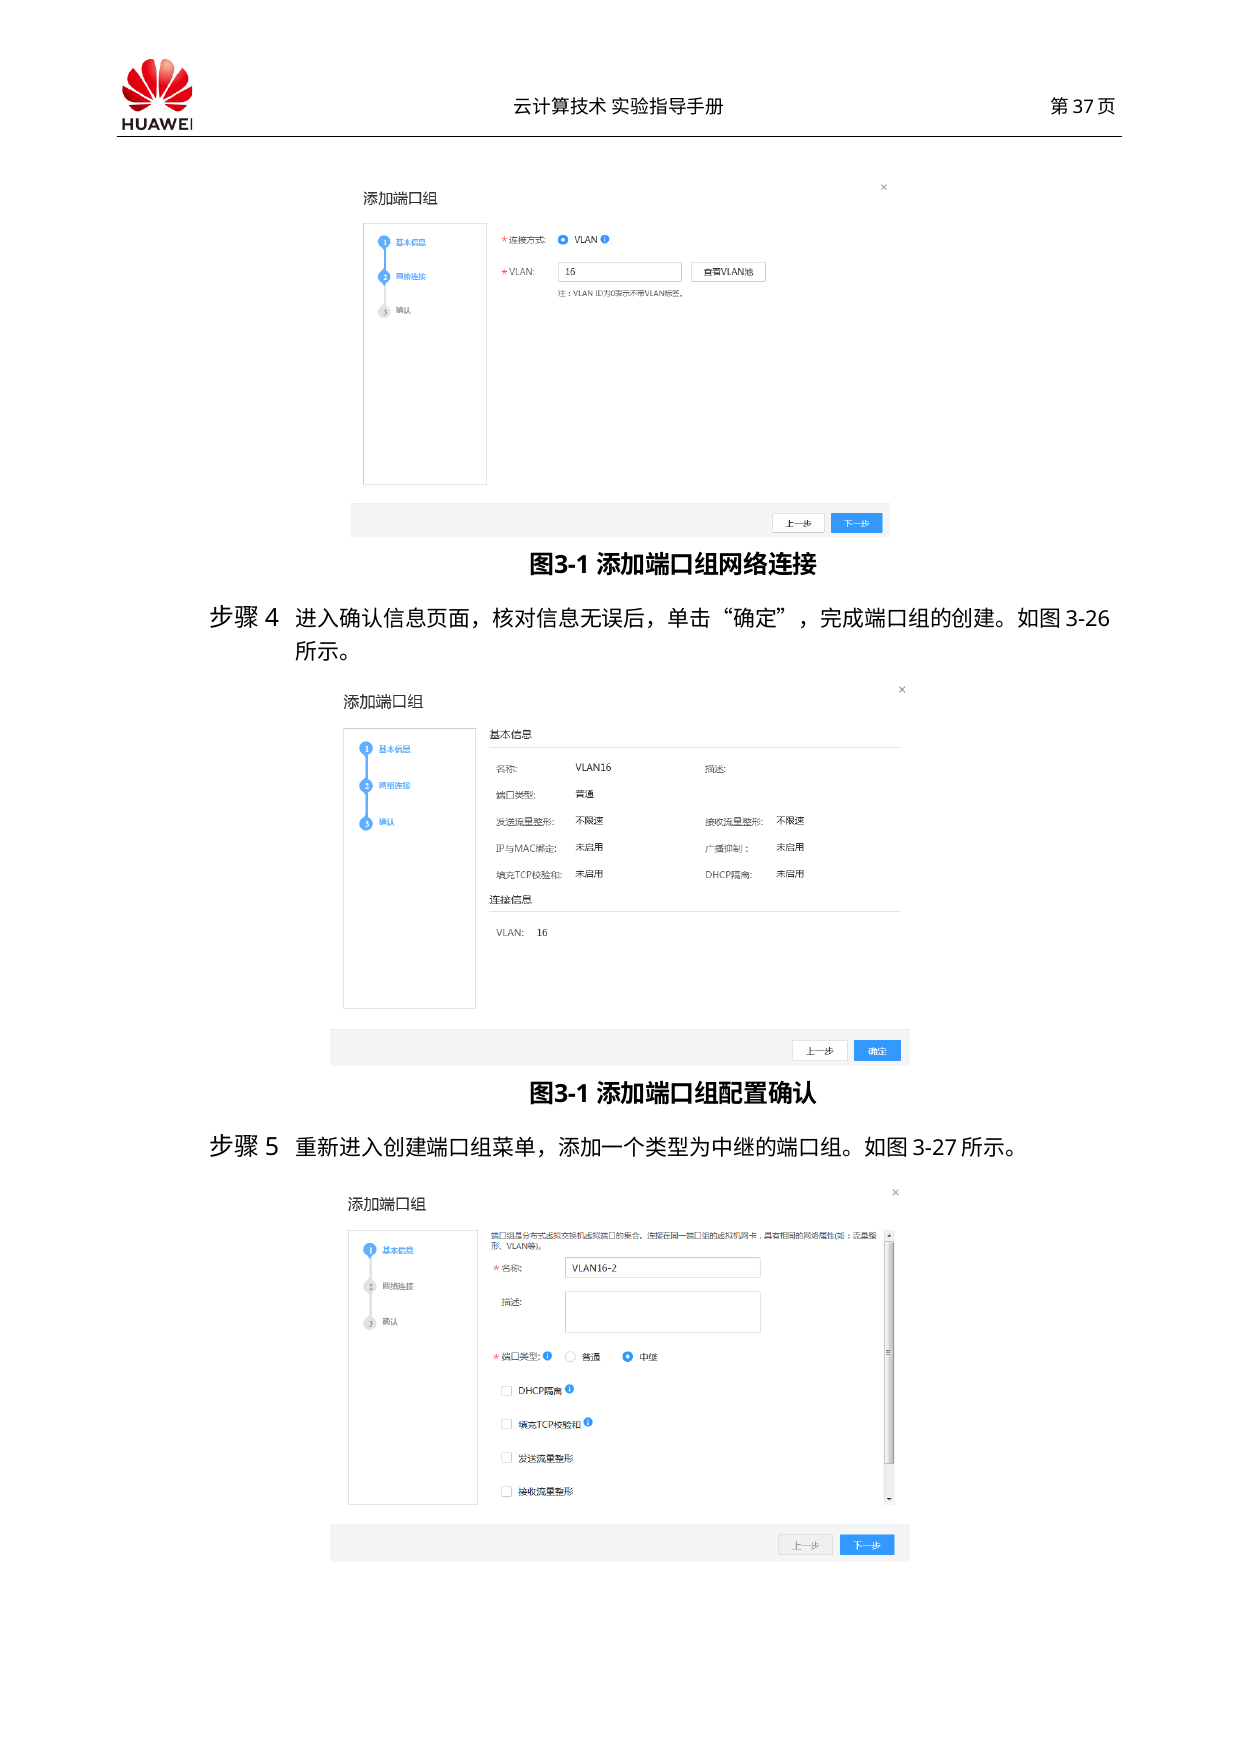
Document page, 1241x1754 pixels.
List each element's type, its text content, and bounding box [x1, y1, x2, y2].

text 重新进入创建端口组菜单，添加一个类型为中继的端口组。如图3-27所示。 [279, 1126, 1122, 1163]
text 添加端口组配置确认 [224, 1073, 1122, 1110]
text 进入确认信息页面，核对信息无误后，单击“确定”，完成端口组的创建。如图3-26所示。 [279, 598, 1122, 666]
picture [122, 59, 193, 130]
text 添加端口组网络连接 [224, 545, 1122, 581]
